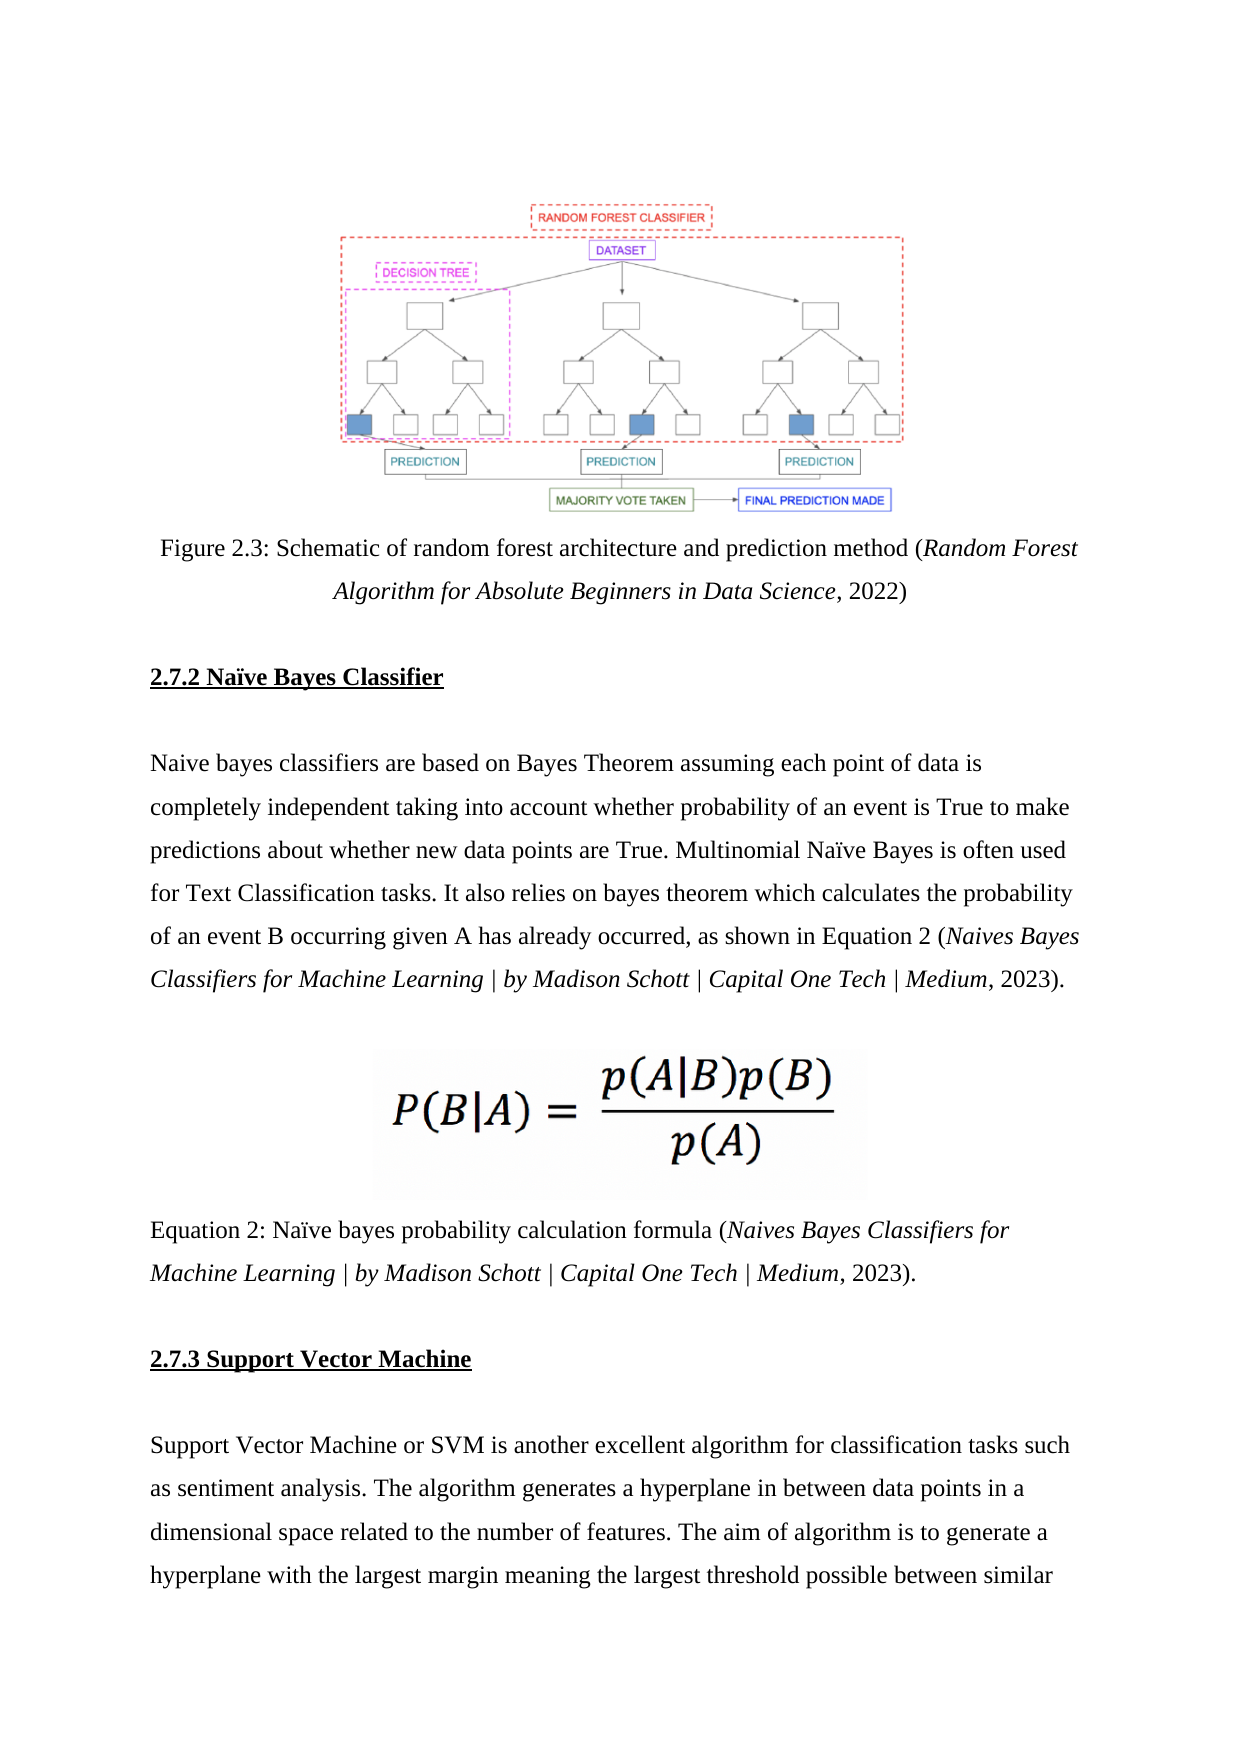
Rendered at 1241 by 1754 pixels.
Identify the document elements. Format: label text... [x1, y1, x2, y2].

picture [372, 1007, 868, 1200]
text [150, 1430, 1090, 1588]
picture [325, 193, 915, 518]
text 2.7.2 Naïve Bayes Classifier [150, 662, 1090, 691]
text Figure 2.3: Schematic of random forest architecture and prediction method (Random Forest Algorithm for Absolute Beginners in Data Science, 2022) [150, 533, 1090, 605]
text Naive bayes classifiers are based on Bayes Theorem assuming each point of data is completely independent taking into account whether probability of an event is True to make predictions about whether new data points are True. Multinomial Naïve Bayes is often used for Text Classification tasks. It also relies on bayes theorem which calculates the probability of an event B occurring given A has already occurred, as shown in Equation 2 (Naives Bayes Classifiers for Machine Learning | by Madison Schott | Capital One Tech | Medium, 2023). [150, 748, 1090, 993]
text 2.7.3 Support Vector Machine [150, 1344, 1090, 1373]
text Equation 2: Naïve bayes probability calculation formula (Naives Bayes Classifiers for Machine Learning | by Madison Schott | Capital One Tech | Medium, 2023). [150, 1215, 1090, 1287]
